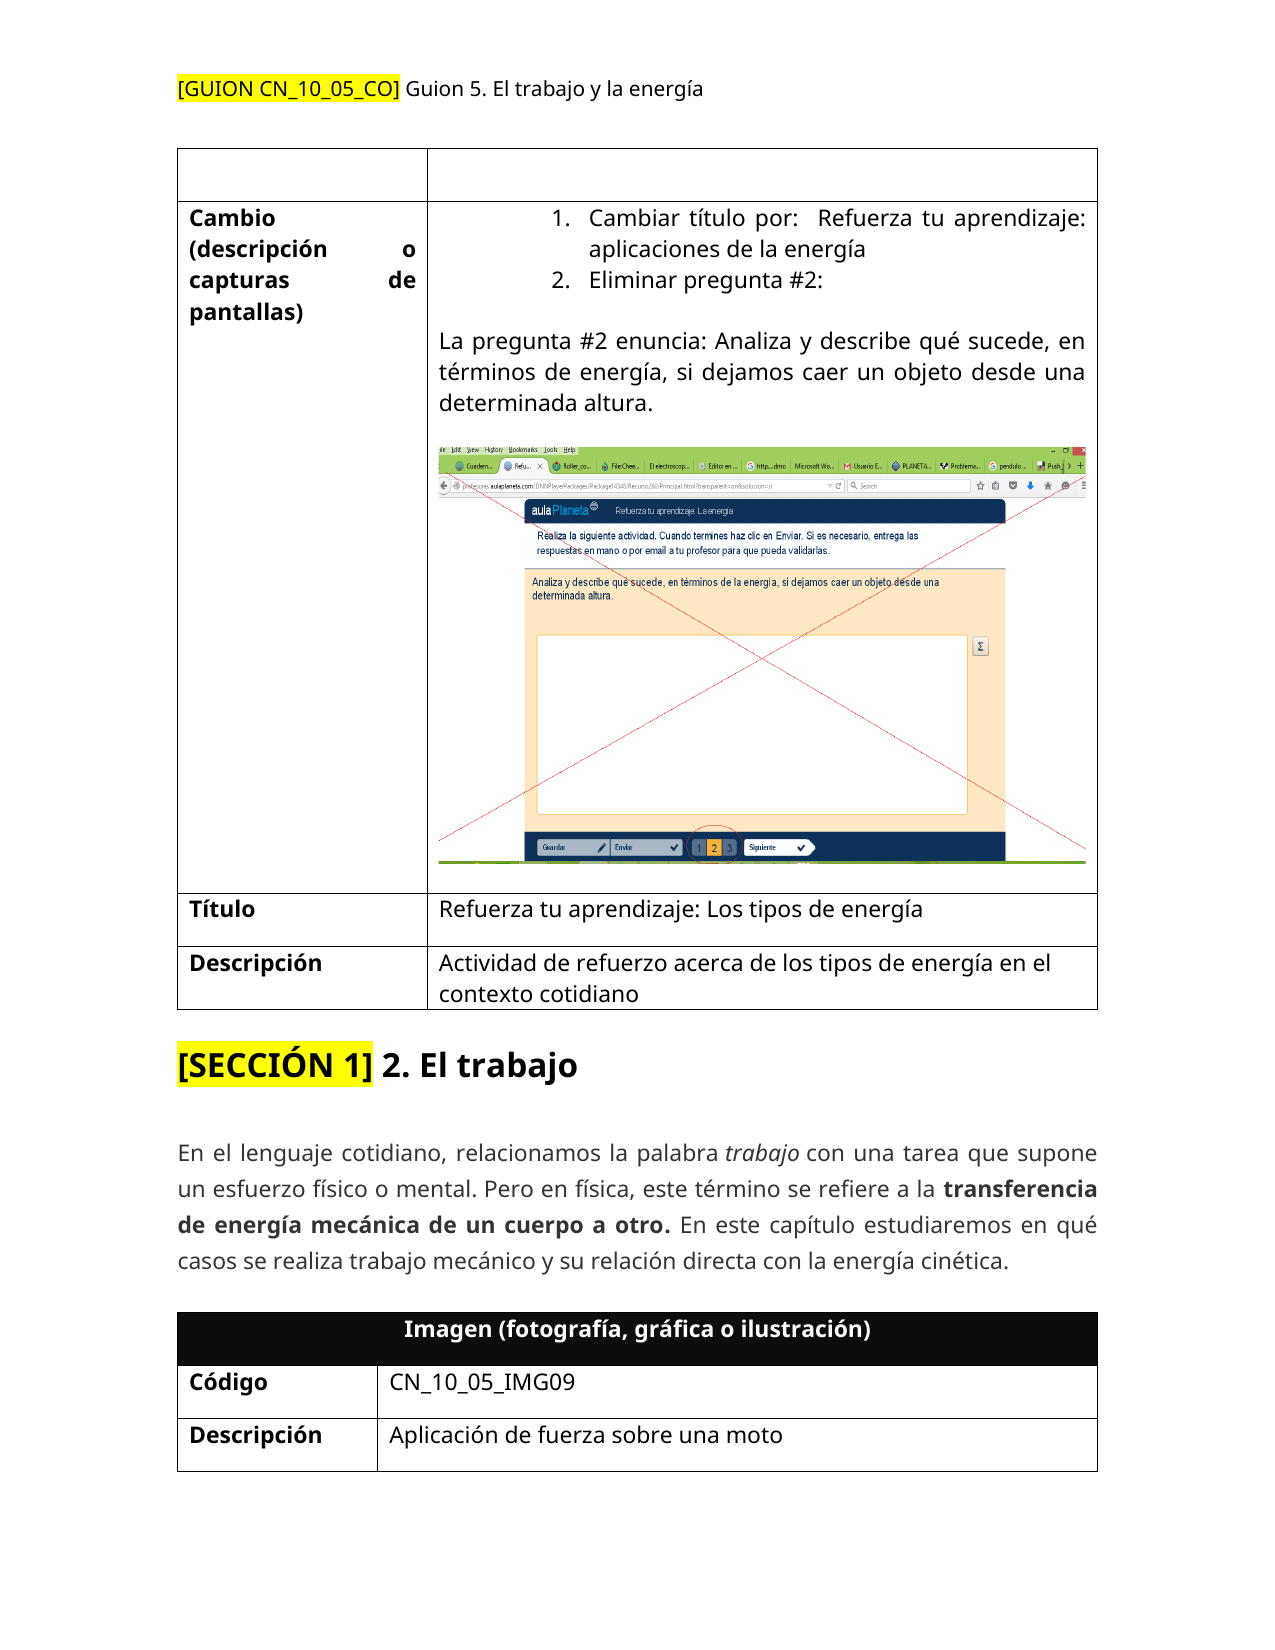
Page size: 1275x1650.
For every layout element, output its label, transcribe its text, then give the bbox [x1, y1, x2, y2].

table_cell CN_10_05_IMG09 [378, 1366, 1097, 1418]
table_header Imagen (fotografía, gráfica o ilustración) [178, 1313, 1097, 1365]
table_cell Título [178, 894, 427, 946]
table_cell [178, 149, 427, 201]
picture [438, 447, 1086, 864]
text En el lenguaje cotidiano, relacionamos la palabra trabajo con una tarea que supone un esfuerzo físico o mental. Pero en física, este término se refiere a la transferencia de energía mecánica de un cuerpo a otro. En este capítulo estudiaremos en qué casos se realiza trabajo mecánico y su relación directa con la energía cinética. [177, 1132, 1098, 1276]
table_cell Descripción [178, 1419, 377, 1471]
table_cell Cambio (descripción o capturas de pantallas) [178, 202, 427, 892]
table_cell Refuerza tu aprendizaje: Los tipos de energía [428, 894, 1097, 946]
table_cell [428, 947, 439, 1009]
table_cell Descripción [178, 947, 427, 1009]
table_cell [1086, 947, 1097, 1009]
table_cell Aplicación de fuerza sobre una moto [378, 1419, 1097, 1471]
text [SECCIÓN 1] 2. El trabajo [373, 1041, 1098, 1087]
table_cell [428, 149, 1097, 201]
table_cell Código [178, 1366, 377, 1418]
table_cell Cambiar título por: Refuerza tu aprendizaje: aplicaciones de la energía Eliminar pregunta #2: La pregunta #2 enuncia: Analiza y describe qué sucede, en términos de energía, si dejamos caer un objeto desde una determinada altura. [428, 202, 551, 892]
